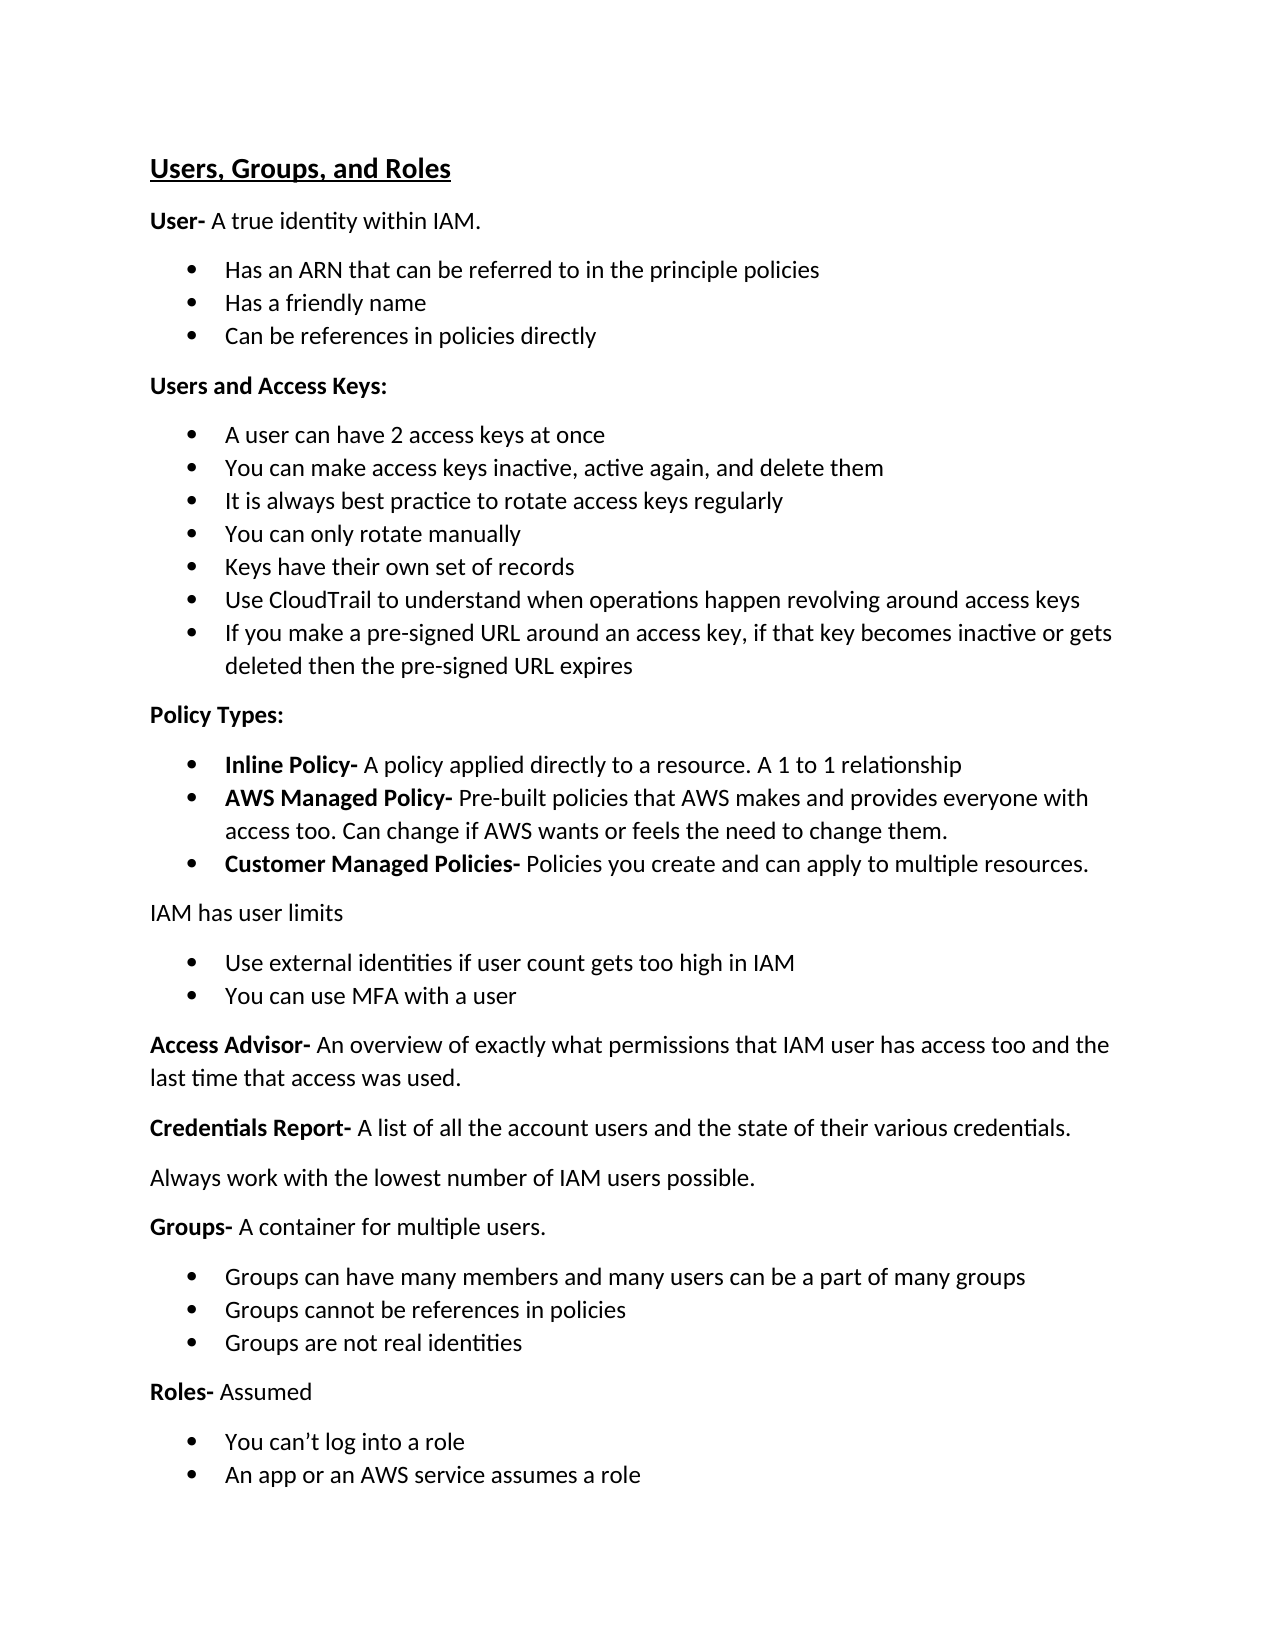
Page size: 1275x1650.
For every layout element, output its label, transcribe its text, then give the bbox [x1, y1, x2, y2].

list Has an ARN that can be referred to in the principle policies [187, 255, 1125, 285]
list Customer Managed Policies- Policies you create and can apply to multiple resources. [187, 848, 1125, 878]
list Use CloudTrail to understand when operations happen revolving around access keys [187, 584, 1125, 615]
list Inline Policy- A policy applied directly to a resource. A 1 to 1 relationship [187, 749, 1125, 780]
text Roles- Assumed [150, 1376, 1125, 1407]
text Groups- A container for multiple users. [150, 1211, 1125, 1242]
text Always work with the lowest number of IAM users possible. [150, 1162, 1125, 1192]
list An app or an AWS service assumes a role [187, 1459, 1125, 1489]
text IAM has user limits [150, 898, 1125, 928]
list Groups are not real identities [187, 1327, 1125, 1357]
text Users, Groups, and Roles [150, 150, 1125, 186]
list You can only rotate manually [187, 518, 1125, 549]
list Keys have their own set of records [187, 551, 1125, 582]
list Can be references in policies directly [187, 321, 1125, 351]
list Use external identities if user count gets too high in IAM [187, 947, 1125, 978]
list Groups cannot be references in policies [187, 1294, 1125, 1324]
list A user can have 2 access keys at once [187, 420, 1125, 450]
list You can use MFA with a user [187, 980, 1125, 1011]
text User- A true identity within IAM. [150, 205, 1125, 236]
list Groups can have many members and many users can be a part of many groups [187, 1261, 1125, 1291]
list AWS Managed Policy- Pre-built policies that AWS makes and provides everyone with access too. Can change if AWS wants or feels the need to change them. [187, 782, 1125, 846]
text Policy Types: [150, 700, 1125, 730]
list You can make access keys inactive, active again, and delete them [187, 453, 1125, 483]
text Users and Access Keys: [150, 370, 1125, 401]
list If you make a pre-signed URL around an access key, if that key becomes inactive or gets deleted then the pre-signed URL expires [187, 617, 1125, 681]
text Access Advisor- An overview of exactly what permissions that IAM user has access too and the last time that access was used. [150, 1030, 1125, 1093]
list Has a friendly name [187, 288, 1125, 318]
list You can’t log into a role [187, 1426, 1125, 1456]
text Credentials Report- A list of all the account users and the state of their various credentials. [150, 1112, 1125, 1143]
list It is always best practice to rotate access keys regularly [187, 486, 1125, 516]
